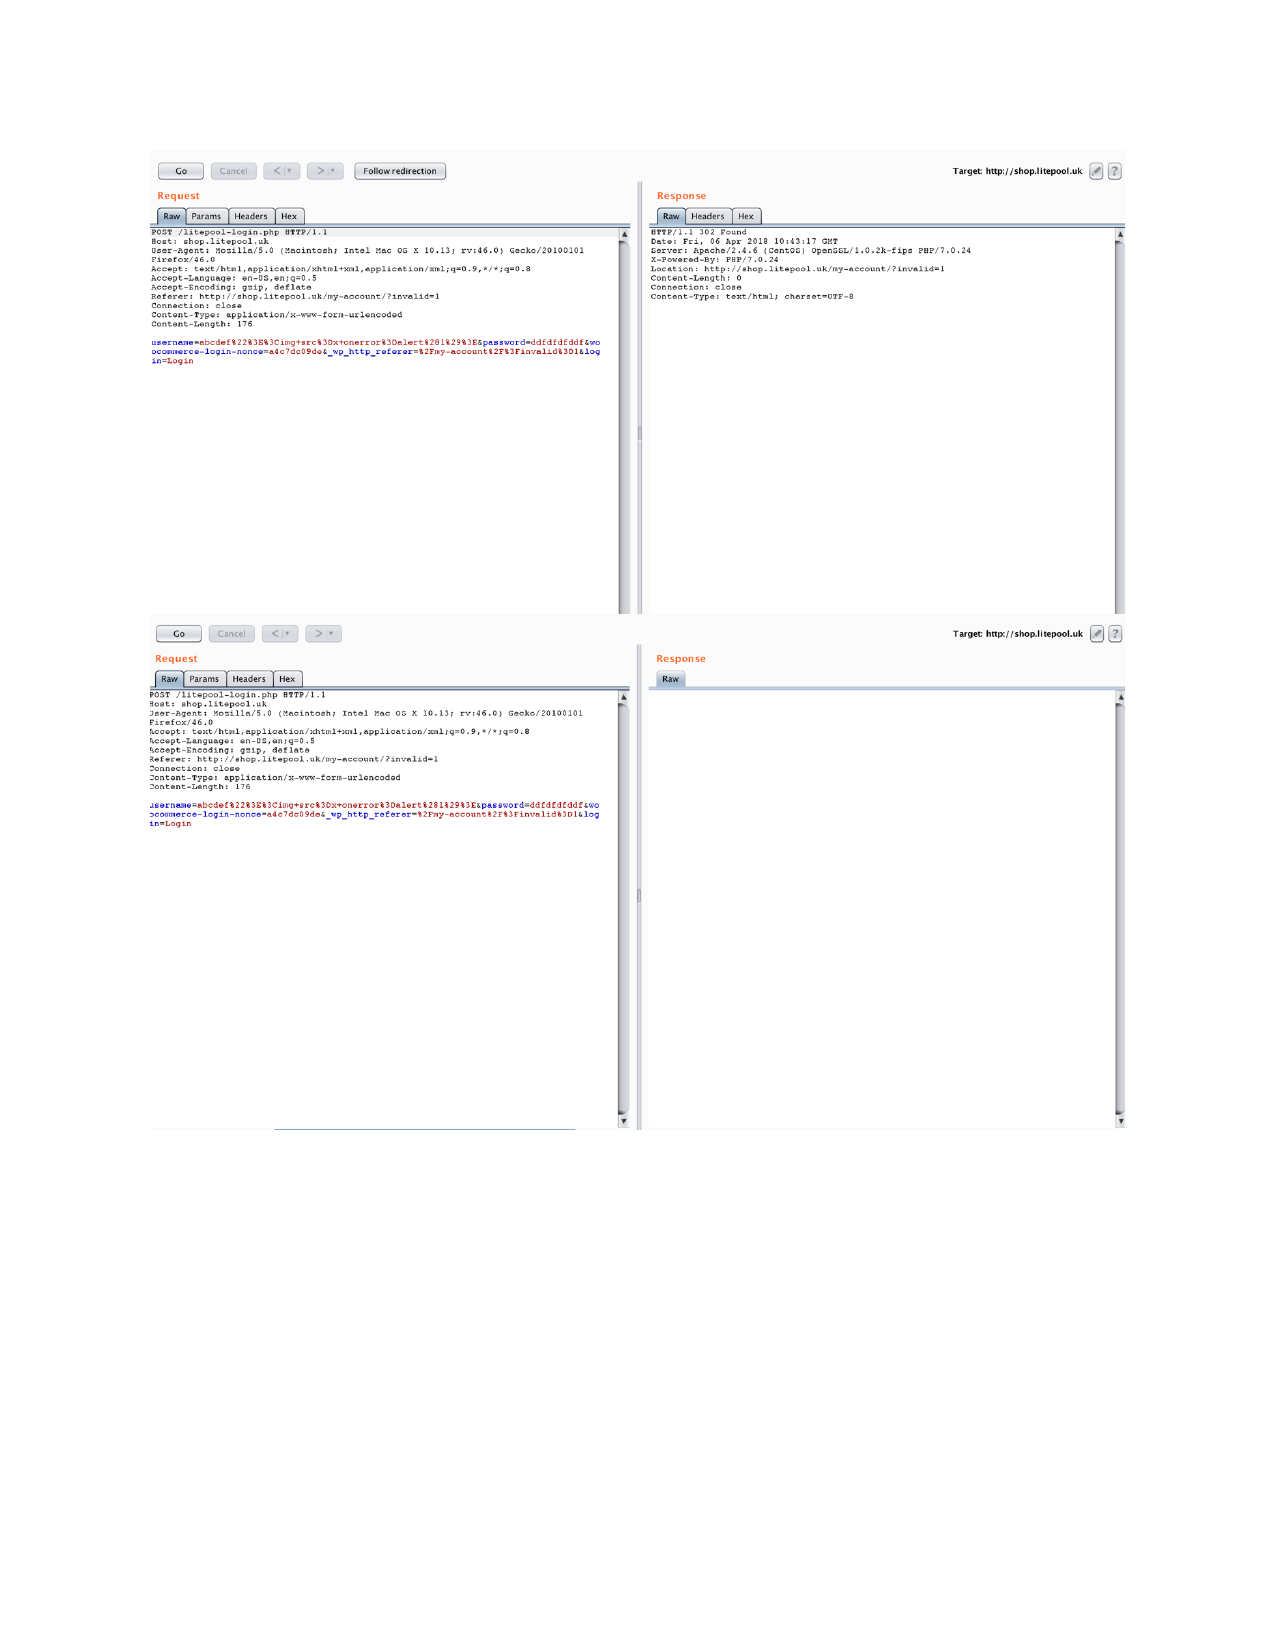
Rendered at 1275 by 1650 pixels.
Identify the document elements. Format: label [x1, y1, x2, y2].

picture [150, 150, 1125, 1130]
